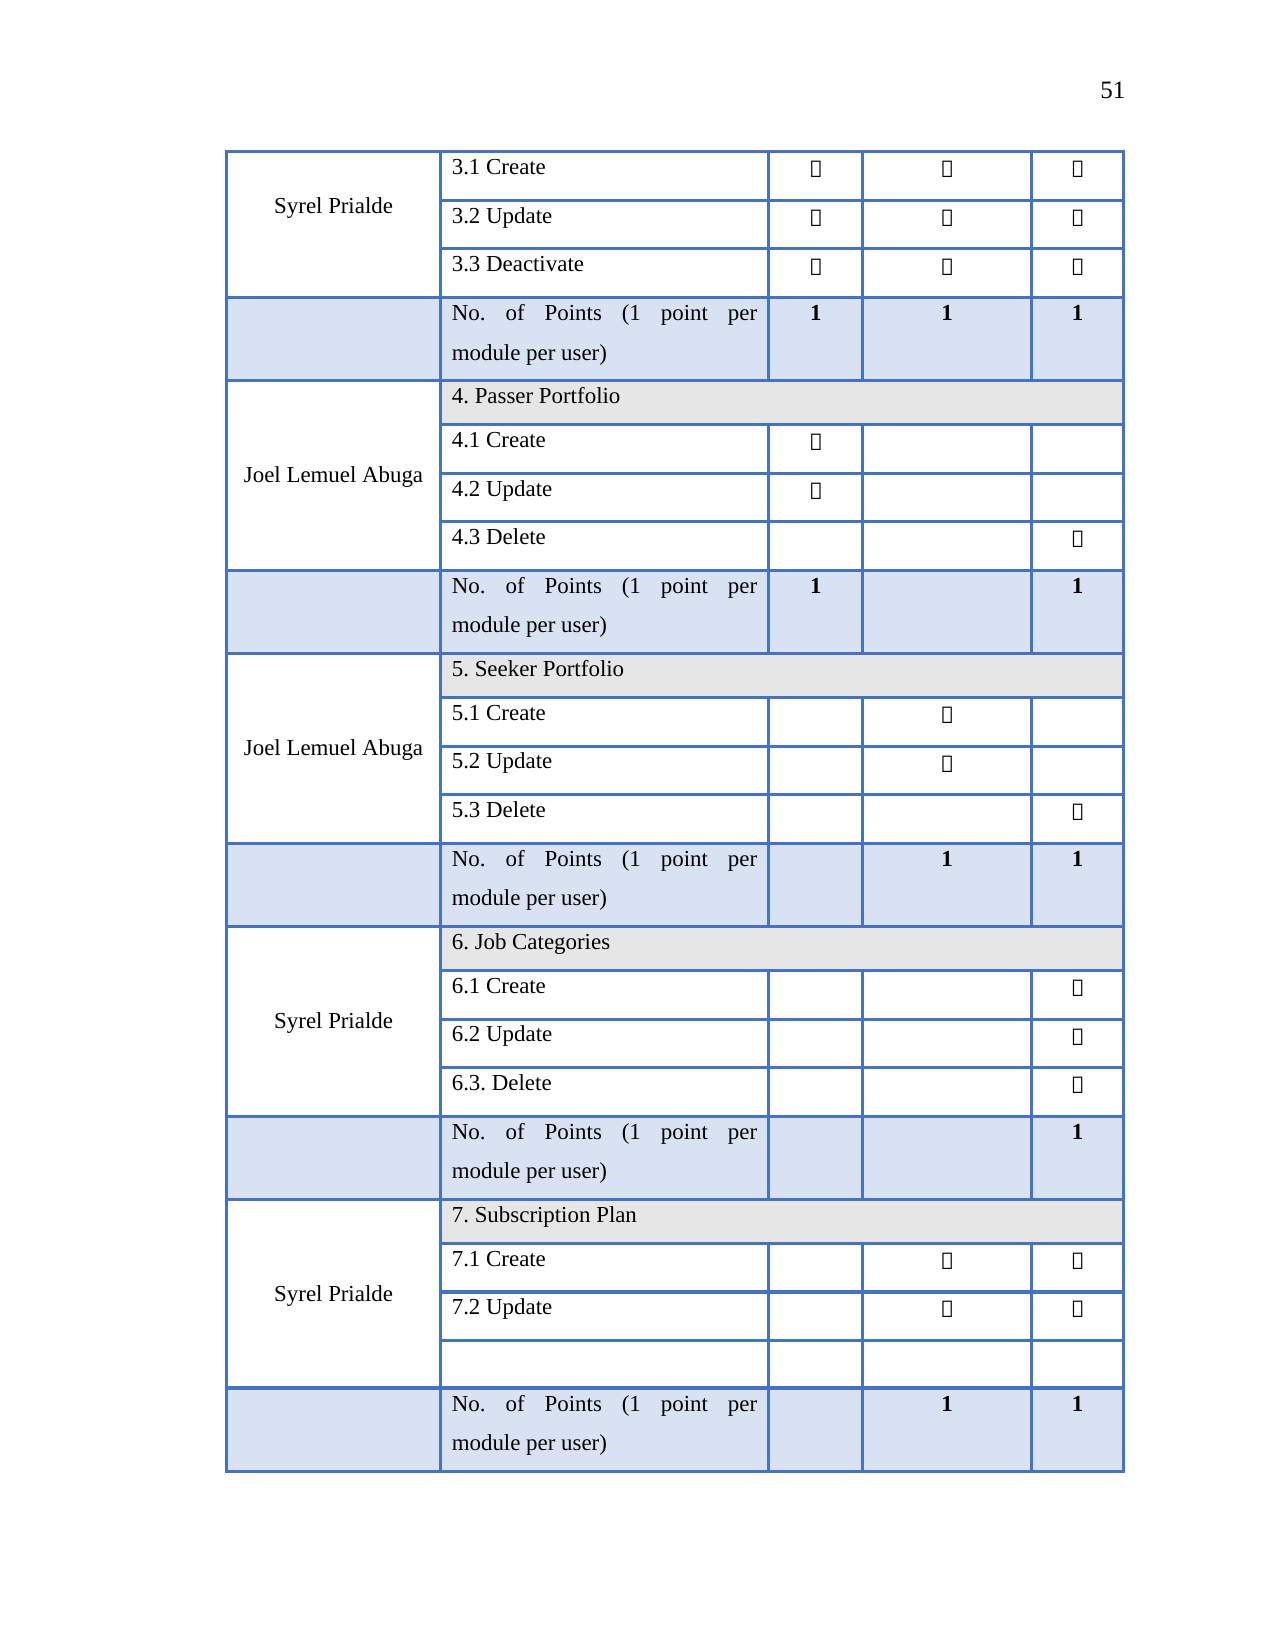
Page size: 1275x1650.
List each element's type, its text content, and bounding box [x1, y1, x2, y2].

table_cell Joel Lemuel Abuga [228, 382, 439, 569]
table_cell  [770, 153, 861, 199]
table_cell 1 [864, 1390, 1030, 1470]
table_cell [864, 523, 1030, 569]
table_cell  [1033, 202, 1122, 247]
table_cell [442, 1342, 767, 1386]
table_cell [864, 1342, 1030, 1386]
table_cell 6.2 Update [442, 1021, 767, 1066]
table_cell [864, 1069, 1030, 1115]
table_cell [770, 1390, 861, 1470]
table_cell  [1033, 1069, 1122, 1115]
table_cell [770, 1294, 861, 1339]
table_cell 6.3. Delete [442, 1069, 767, 1115]
table_cell 3.2 Update [442, 202, 767, 247]
table_cell  [770, 250, 861, 296]
table_cell  [1033, 796, 1122, 842]
table_cell  [770, 426, 861, 472]
table_cell [864, 572, 1030, 652]
table_cell  [1033, 1021, 1122, 1066]
table_cell  [864, 748, 1030, 793]
table_cell  [1033, 250, 1122, 296]
table_cell 3.1 Create [442, 153, 767, 199]
table_cell [770, 845, 861, 925]
table_cell  [770, 475, 861, 520]
table_cell 1 [864, 299, 1030, 379]
table_cell [864, 475, 1030, 520]
table_cell [1033, 699, 1122, 744]
table_cell Syrel Prialde [228, 153, 439, 296]
table_cell [770, 523, 861, 569]
table_cell 1 [1033, 1118, 1122, 1198]
table_cell 6. Job Categories [442, 928, 1122, 969]
table_cell  [864, 699, 1030, 744]
table_cell 1 [864, 845, 1030, 925]
table_cell [228, 845, 439, 925]
table_cell [1033, 475, 1122, 520]
table_cell  [1033, 1245, 1122, 1290]
table_cell  [864, 153, 1030, 199]
table_cell 4.1 Create [442, 426, 767, 472]
table_cell 7.1 Create [442, 1245, 767, 1290]
table_cell [770, 1342, 861, 1386]
table_cell 5.1 Create [442, 699, 767, 744]
table_cell No. of Points (1 point per module per user) [442, 1390, 767, 1470]
table_cell 7.2 Update [442, 1294, 767, 1339]
table_cell No. of Points (1 point per module per user) [442, 845, 767, 925]
table_cell  [1033, 153, 1122, 199]
table_cell  [864, 1245, 1030, 1290]
table_cell Syrel Prialde [228, 928, 439, 1115]
table_cell [864, 1118, 1030, 1198]
table_cell 1 [770, 572, 861, 652]
table_cell [770, 1021, 861, 1066]
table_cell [442, 299, 767, 379]
table_cell 5.2 Update [442, 748, 767, 793]
table_cell  [770, 202, 861, 247]
table_cell [770, 1245, 861, 1290]
table_cell  [864, 1294, 1030, 1339]
table_cell [228, 572, 439, 652]
table_cell [864, 972, 1030, 1017]
table_cell 6.1 Create [442, 972, 767, 1017]
table_cell [228, 299, 439, 379]
table_cell 5. Seeker Portfolio [442, 655, 1122, 696]
table_cell [864, 426, 1030, 472]
table_cell [770, 1069, 861, 1115]
table_cell 5.3 Delete [442, 796, 767, 842]
table_cell [1033, 426, 1122, 472]
table_cell [864, 796, 1030, 842]
table_cell 1 [1033, 299, 1122, 379]
table_cell [770, 699, 861, 744]
table_cell [770, 972, 861, 1017]
table_cell [770, 796, 861, 842]
table_cell 4.3 Delete [442, 523, 767, 569]
table_cell [770, 1118, 861, 1198]
table_cell  [1033, 1294, 1122, 1339]
table_cell [1033, 748, 1122, 793]
table_cell  [864, 250, 1030, 296]
table_cell Syrel Prialde [228, 1201, 439, 1386]
table_cell No. of Points (1 point per module per user) [442, 572, 767, 652]
table_cell 1 [770, 299, 861, 379]
table_cell Joel Lemuel Abuga [228, 655, 439, 842]
table_cell [228, 1390, 439, 1470]
table_cell 4.2 Update [442, 475, 767, 520]
table_cell 4. Passer Portfolio [442, 382, 1122, 423]
table_cell 1 [1033, 845, 1122, 925]
table_cell 1 [1033, 572, 1122, 652]
table_cell  [1033, 523, 1122, 569]
table_cell 7. Subscription Plan [442, 1201, 1122, 1242]
table_cell  [1033, 972, 1122, 1017]
table_cell 3.3 Deactivate [442, 250, 767, 296]
table_cell No. of Points (1 point per module per user) [442, 1118, 767, 1198]
table_cell [228, 1118, 439, 1198]
table_cell 1 [1033, 1390, 1122, 1470]
table_cell [770, 748, 861, 793]
table_cell  [864, 202, 1030, 247]
table_cell [1033, 1342, 1122, 1386]
table_cell [864, 1021, 1030, 1066]
